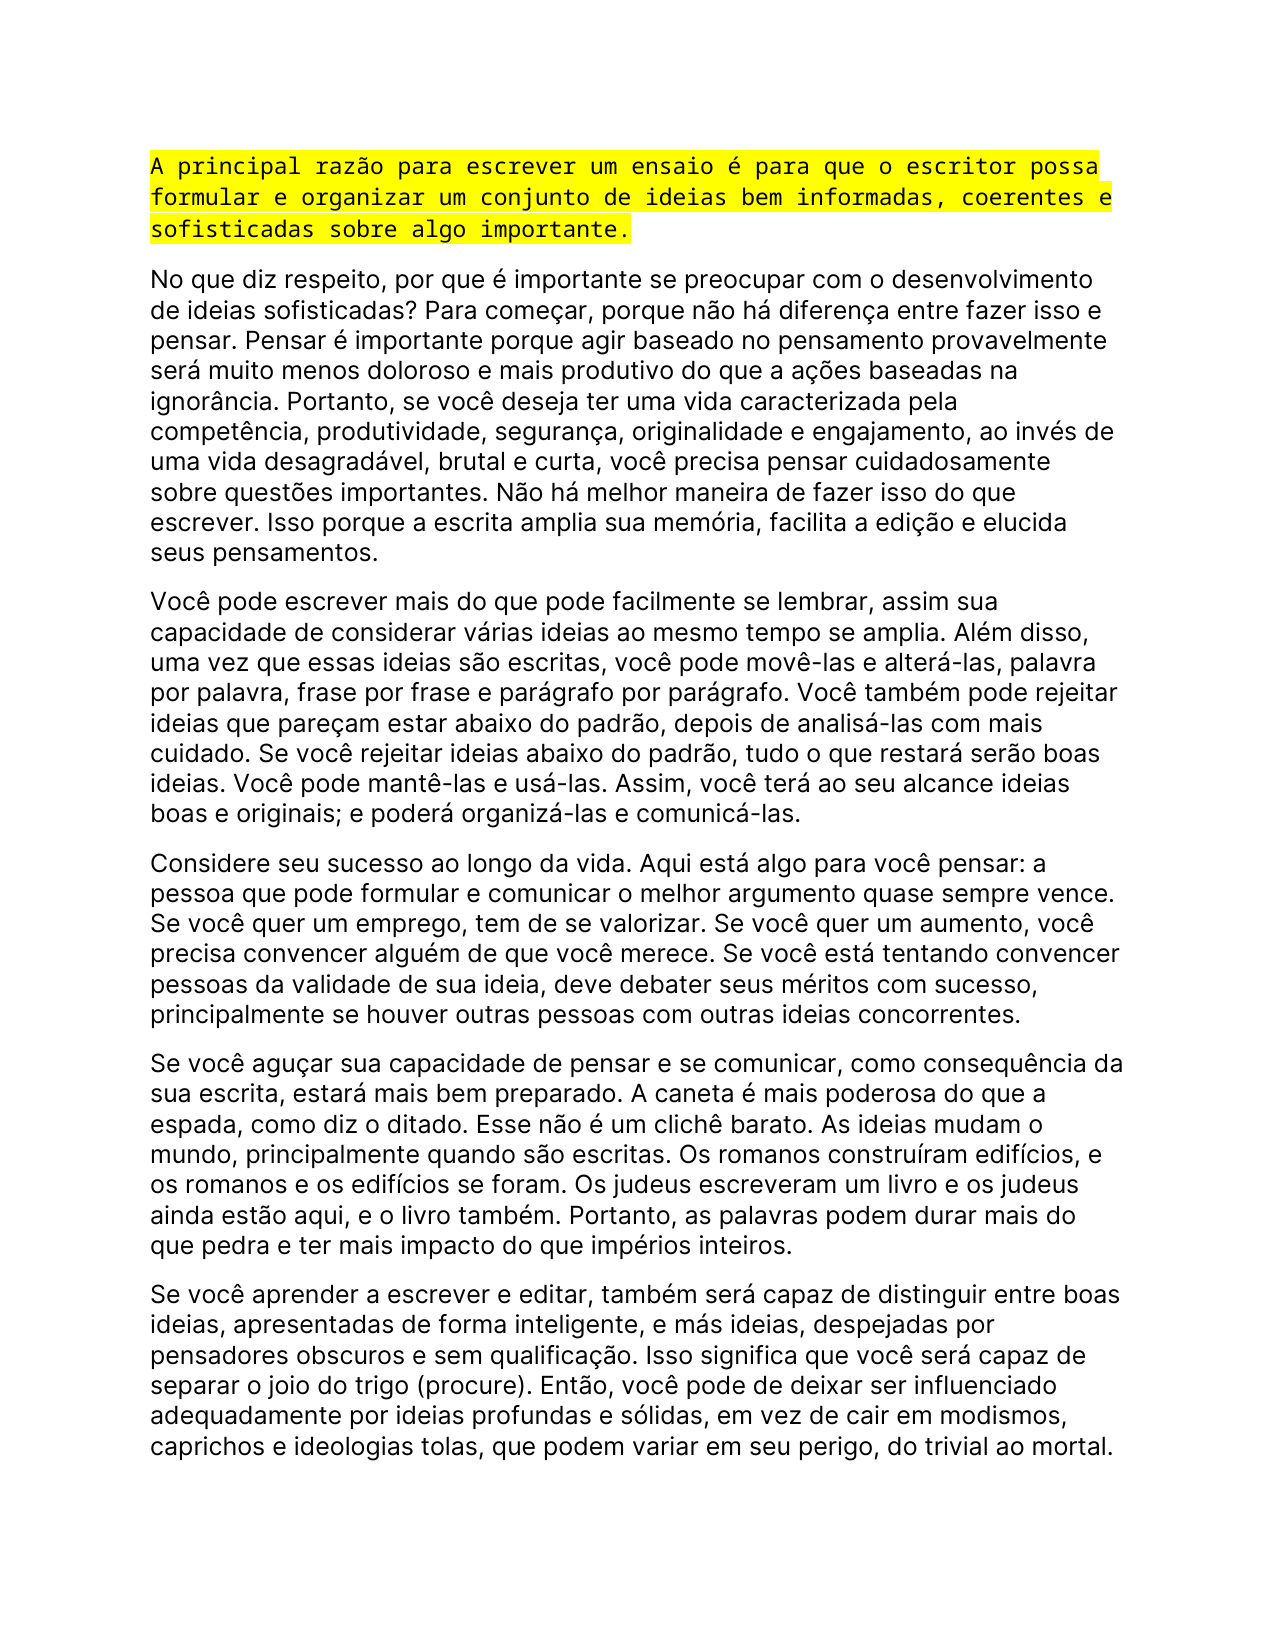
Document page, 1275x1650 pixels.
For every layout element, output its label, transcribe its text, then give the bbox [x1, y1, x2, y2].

text Considere seu sucesso ao longo da vida. Aqui está algo para você pensar: a pessoa que pode formular e comunicar o melhor argumento quase sempre vence. Se você quer um emprego, tem de se valorizar. Se você quer um aumento, você precisa convencer alguém de que você merece. Se você está tentando convencer pessoas da validade de sua ideia, deve debater seus méritos com sucesso, principalmente se houver outras pessoas com outras ideias concorrentes. [150, 848, 1125, 1029]
text No que diz respeito, por que é importante se preocupar com o desenvolvimento de ideias sofisticadas? Para começar, porque não há diferença entre fazer isso e pensar. Pensar é importante porque agir baseado no pensamento provavelmente será muito menos doloroso e mais produtivo do que a ações baseadas na ignorância. Portanto, se você deseja ter uma vida caracterizada pela competência, produtividade, segurança, originalidade e engajamento, ao invés de uma vida desagradável, brutal e curta, você precisa pensar cuidadosamente sobre questões importantes. Não há melhor maneira de fazer isso do que escrever. Isso porque a escrita amplia sua memória, facilita a edição e elucida seus pensamentos. [150, 264, 1125, 568]
text Se você aguçar sua capacidade de pensar e se comunicar, como consequência da sua escrita, estará mais bem preparado. A caneta é mais poderosa do que a espada, como diz o ditado. Esse não é um clichê barato. As ideias mudam o mundo, principalmente quando são escritas. Os romanos construíram edifícios, e os romanos e os edifícios se foram. Os judeus escreveram um livro e os judeus ainda estão aqui, e o livro também. Portanto, as palavras podem durar mais do que pedra e ter mais impacto do que impérios inteiros. [150, 1048, 1125, 1261]
text Se você aprender a escrever e editar, também será capaz de distinguir entre boas ideias, apresentadas de forma inteligente, e más ideias, despejadas por pensadores obscuros e sem qualificação. Isso significa que você será capaz de separar o joio do trigo (procure). Então, você pode de deixar ser influenciado adequadamente por ideias profundas e sólidas, em vez de cair em modismos, caprichos e ideologias tolas, que podem variar em seu perigo, do trivial ao mortal. [150, 1279, 1125, 1461]
text Você pode escrever mais do que pode facilmente se lembrar, assim sua capacidade de considerar várias ideias ao mesmo tempo se amplia. Além disso, uma vez que essas ideias são escritas, você pode movê-las e alterá-las, palavra por palavra, frase por frase e parágrafo por parágrafo. Você também pode rejeitar ideias que pareçam estar abaixo do padrão, depois de analisá-las com mais cuidado. Se você rejeitar ideias abaixo do padrão, tudo o que restará serão boas ideias. Você pode mantê-las e usá-las. Assim, você terá ao seu alcance ideias boas e originais; e poderá organizá-las e comunicá-las. [150, 586, 1125, 829]
text A principal razão para escrever um ensaio é para que o escritor possa formular e organizar um conjunto de ideias bem informadas, coerentes e sofisticadas sobre algo importante. [150, 150, 1125, 244]
